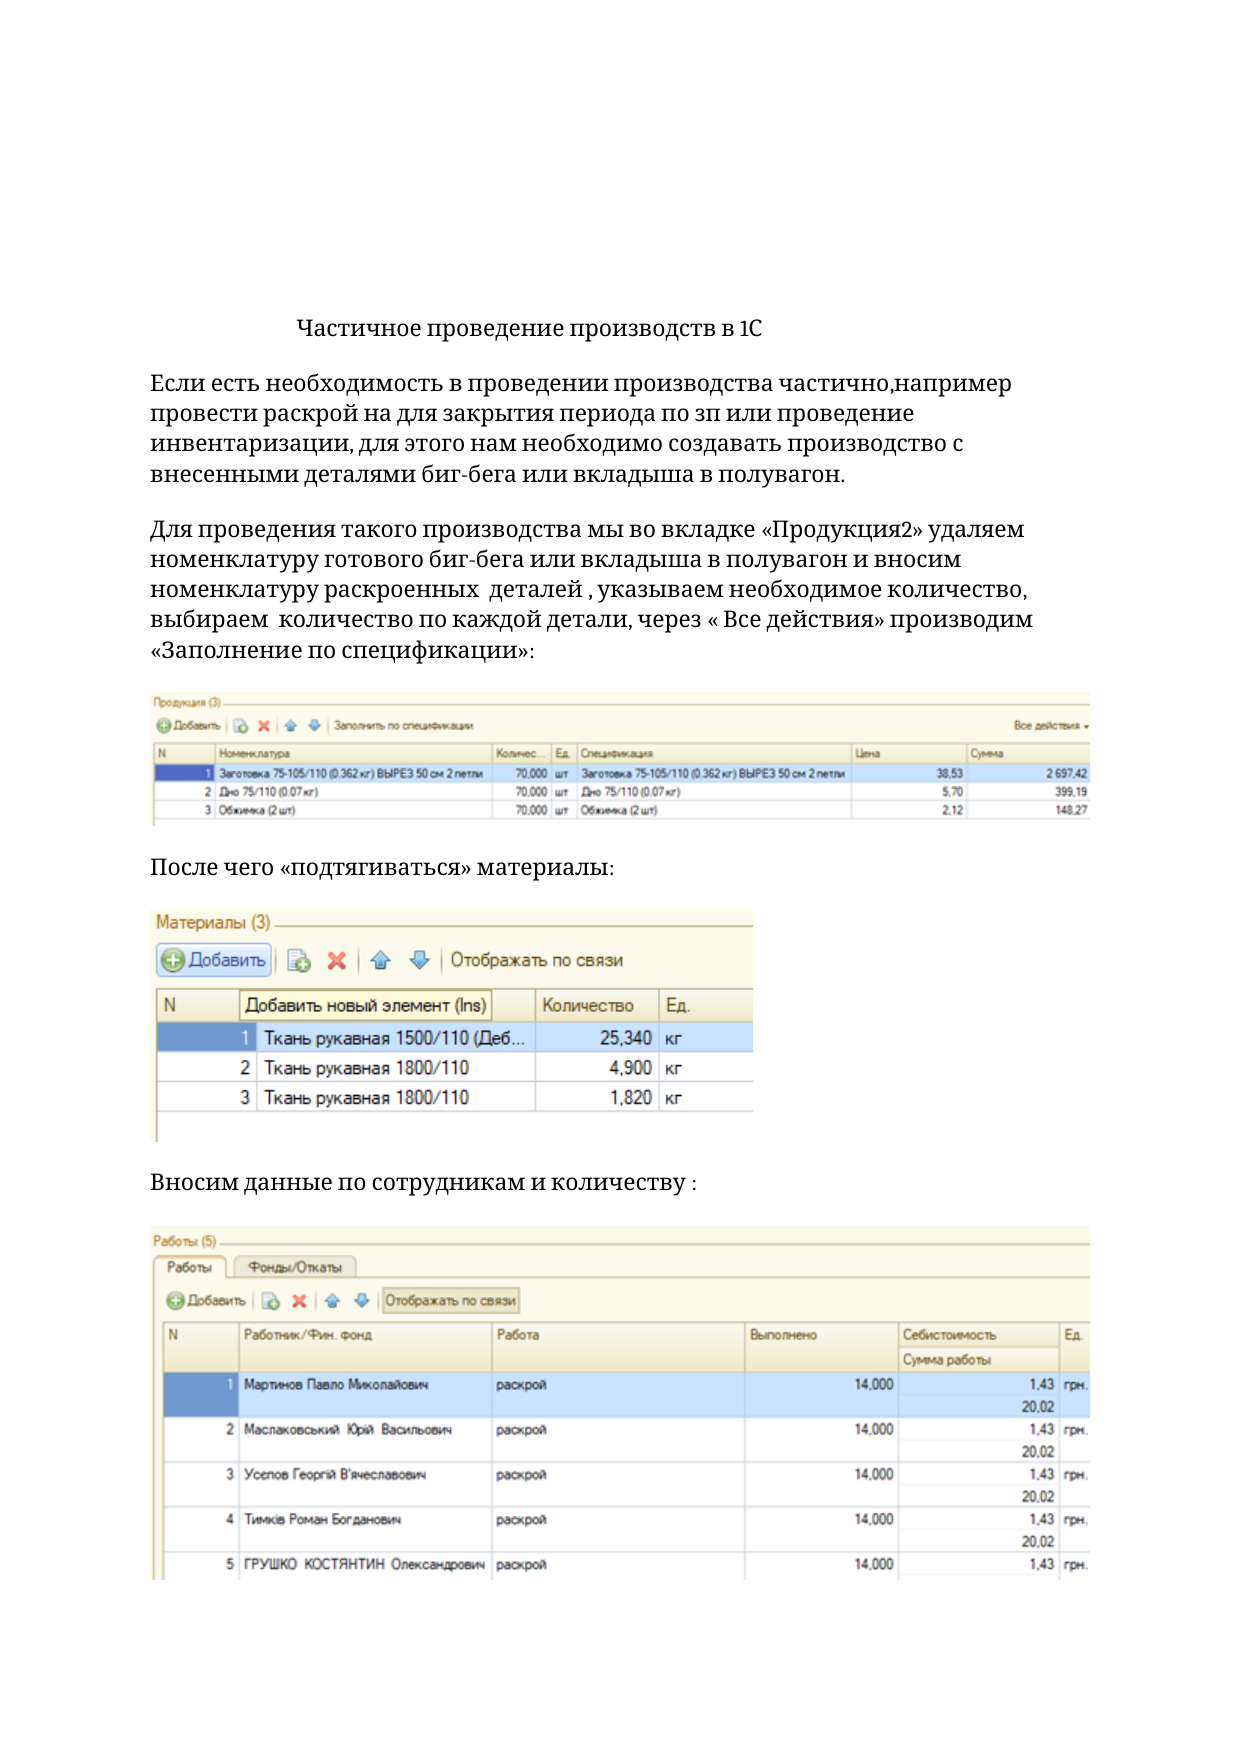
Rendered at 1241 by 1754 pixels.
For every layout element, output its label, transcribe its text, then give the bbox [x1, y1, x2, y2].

text Для проведения такого производства мы во вкладке «Продукция2» удаляем номенклатуру готового биг-бега или вкладыша в полувагон и вносим номенклатуру раскроенных деталей , указываем необходимое количество, выбираем количество по каждой детали, через « Все действия» производим «Заполнение по спецификации»: [150, 517, 1090, 664]
text Если есть необходимость в проведении производства частично,например провести раскрой на для закрытия периода по зп или проведение инвентаризации, для этого нам необходимо создавать производство с внесенными деталями биг-бега или вкладыша в полувагон. [150, 371, 1090, 488]
picture [150, 692, 1091, 826]
picture [150, 1225, 1091, 1580]
text После чего «подтягиваться» материалы: [150, 855, 1090, 881]
text Частичное проведение производств в 1С [150, 316, 1090, 342]
picture [150, 910, 754, 1142]
text Вносим данные по сотрудникам и количеству : [150, 1170, 1090, 1197]
